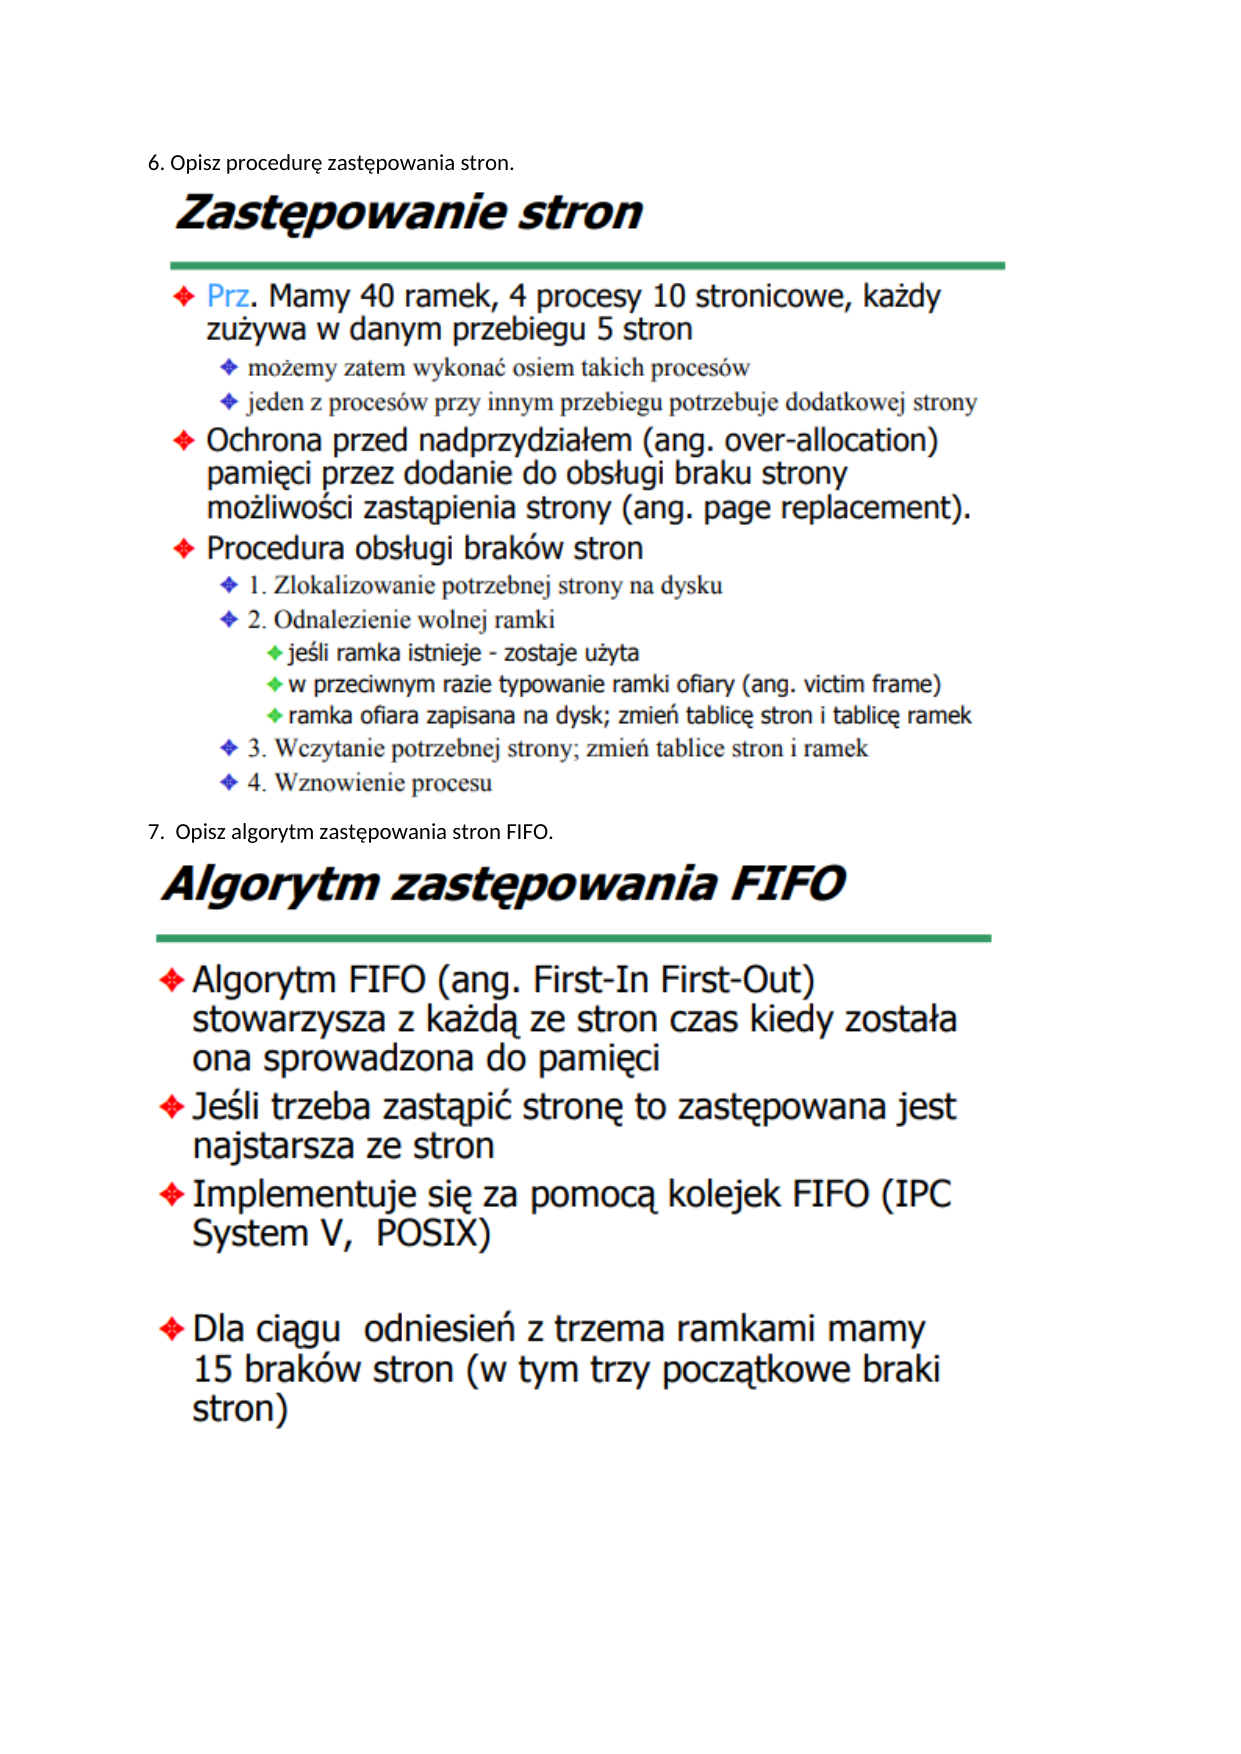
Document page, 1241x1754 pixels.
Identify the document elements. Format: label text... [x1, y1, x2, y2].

picture [147, 847, 1020, 1454]
picture [147, 177, 1029, 799]
